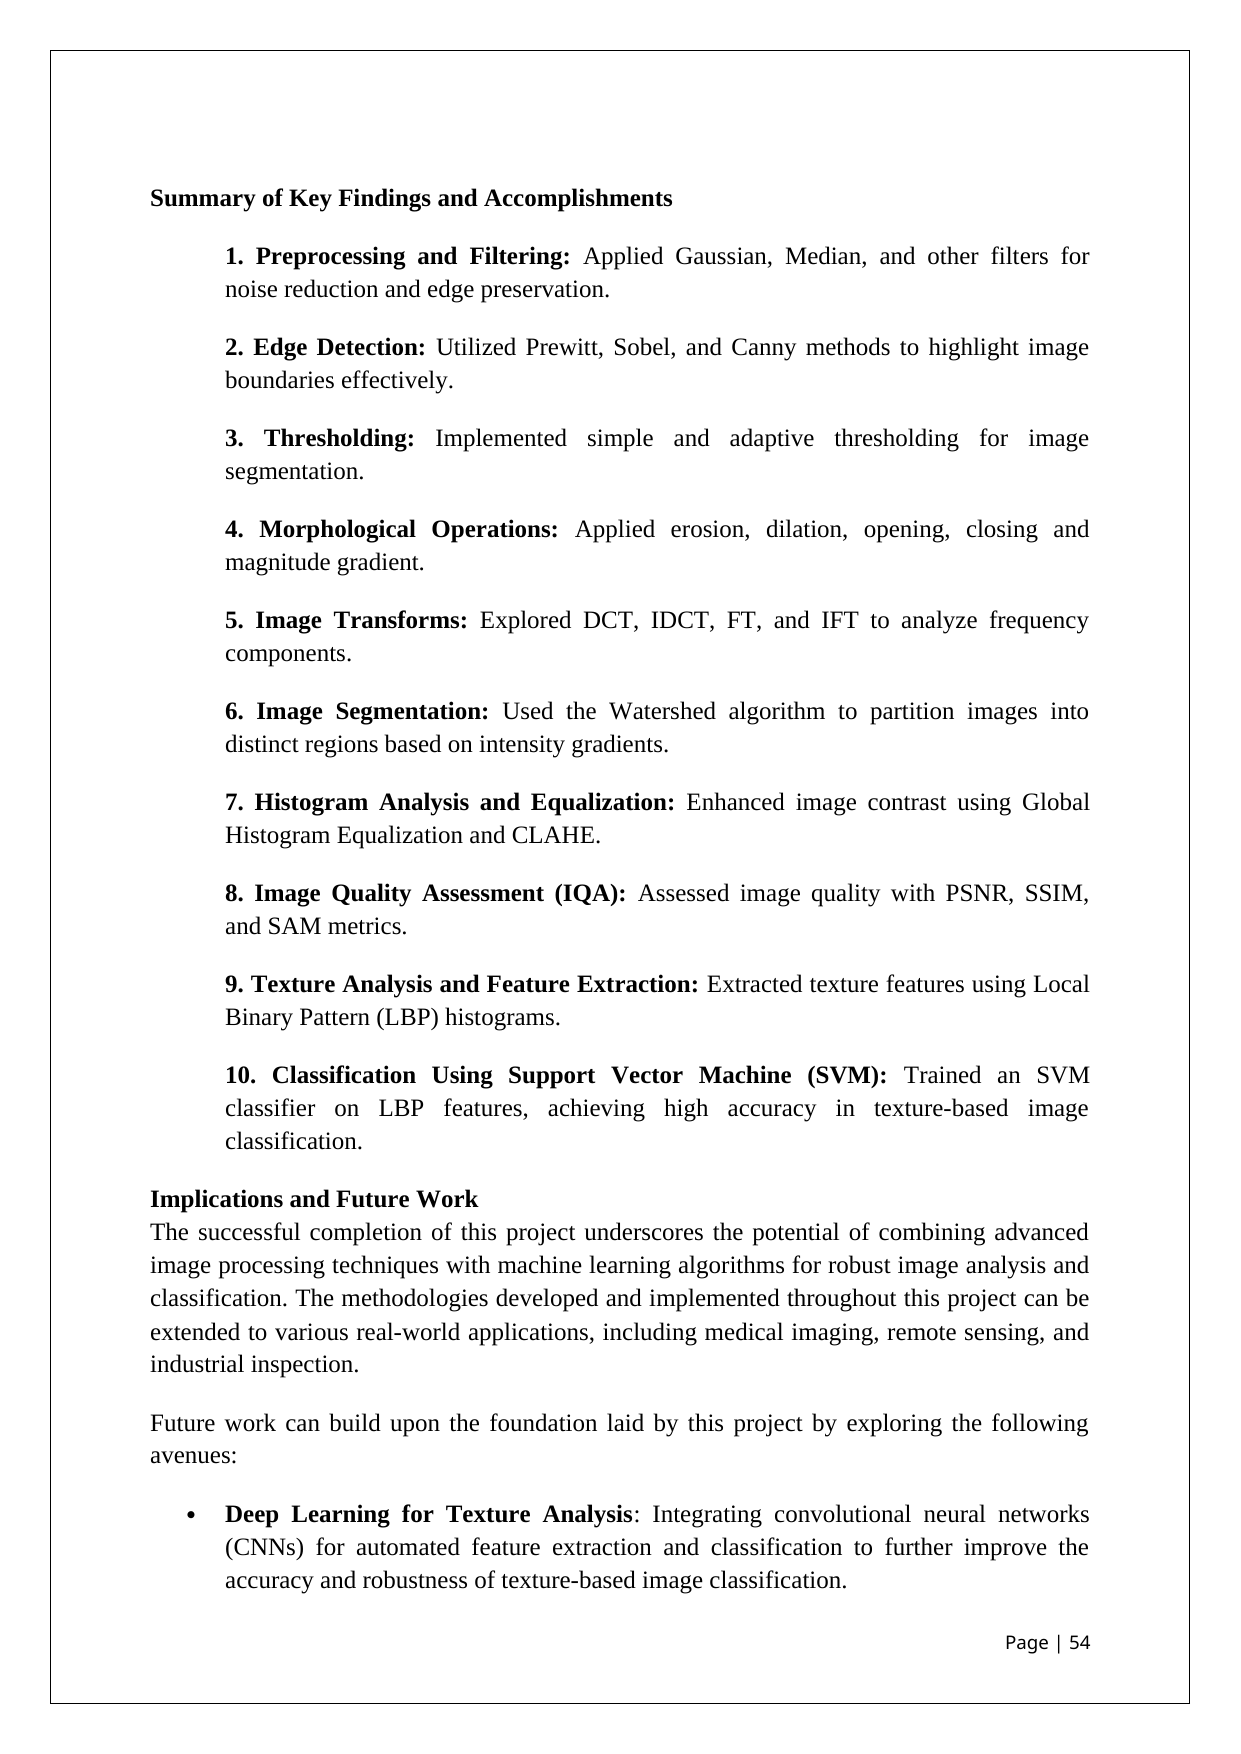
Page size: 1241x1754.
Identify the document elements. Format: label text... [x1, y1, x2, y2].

text 4. Morphological Operations: Applied erosion, dilation, opening, closing and magnitude gradient. [225, 514, 1090, 576]
text Summary of Key Findings and Accomplishments [150, 183, 1090, 212]
text 6. Image Segmentation: Used the Watershed algorithm to partition images into distinct regions based on intensity gradients. [225, 696, 1090, 758]
list Deep Learning for Texture Analysis: Integrating convolutional neural networks (CNNs) for automated feature extraction and classification to further improve the accuracy and robustness of texture-based image classification. [187, 1499, 1090, 1593]
text 1. Preprocessing and Filtering: Applied Gaussian, Median, and other filters for noise reduction and edge preservation. [225, 241, 1090, 303]
text 9. Texture Analysis and Feature Extraction: Extracted texture features using Local Binary Pattern (LBP) histograms. [225, 969, 1090, 1031]
text 3. Thresholding: Implemented simple and adaptive thresholding for image segmentation. [225, 423, 1090, 485]
text Implications and Future Work [150, 1184, 1090, 1213]
text 7. Histogram Analysis and Equalization: Enhanced image contrast using Global Histogram Equalization and CLAHE. [225, 787, 1090, 849]
text 10. Classification Using Support Vector Machine (SVM): Trained an SVM classifier on LBP features, achieving high accuracy in texture-based image classification. [225, 1060, 1090, 1155]
text 5. Image Transforms: Explored DCT, IDCT, FT, and IFT to analyze frequency components. [225, 605, 1090, 667]
text The successful completion of this project underscores the potential of combining advanced image processing techniques with machine learning algorithms for robust image analysis and classification. The methodologies developed and implemented throughout this project can be extended to various real-world applications, including medical imaging, remote sensing, and industrial inspection. [150, 1217, 1090, 1378]
text 2. Edge Detection: Utilized Prewitt, Sobel, and Canny methods to highlight image boundaries effectively. [225, 332, 1090, 394]
text 8. Image Quality Assessment (IQA): Assessed image quality with PSNR, SSIM, and SAM metrics. [225, 878, 1090, 940]
text Future work can build upon the foundation laid by this project by exploring the following avenues: [150, 1408, 1090, 1469]
